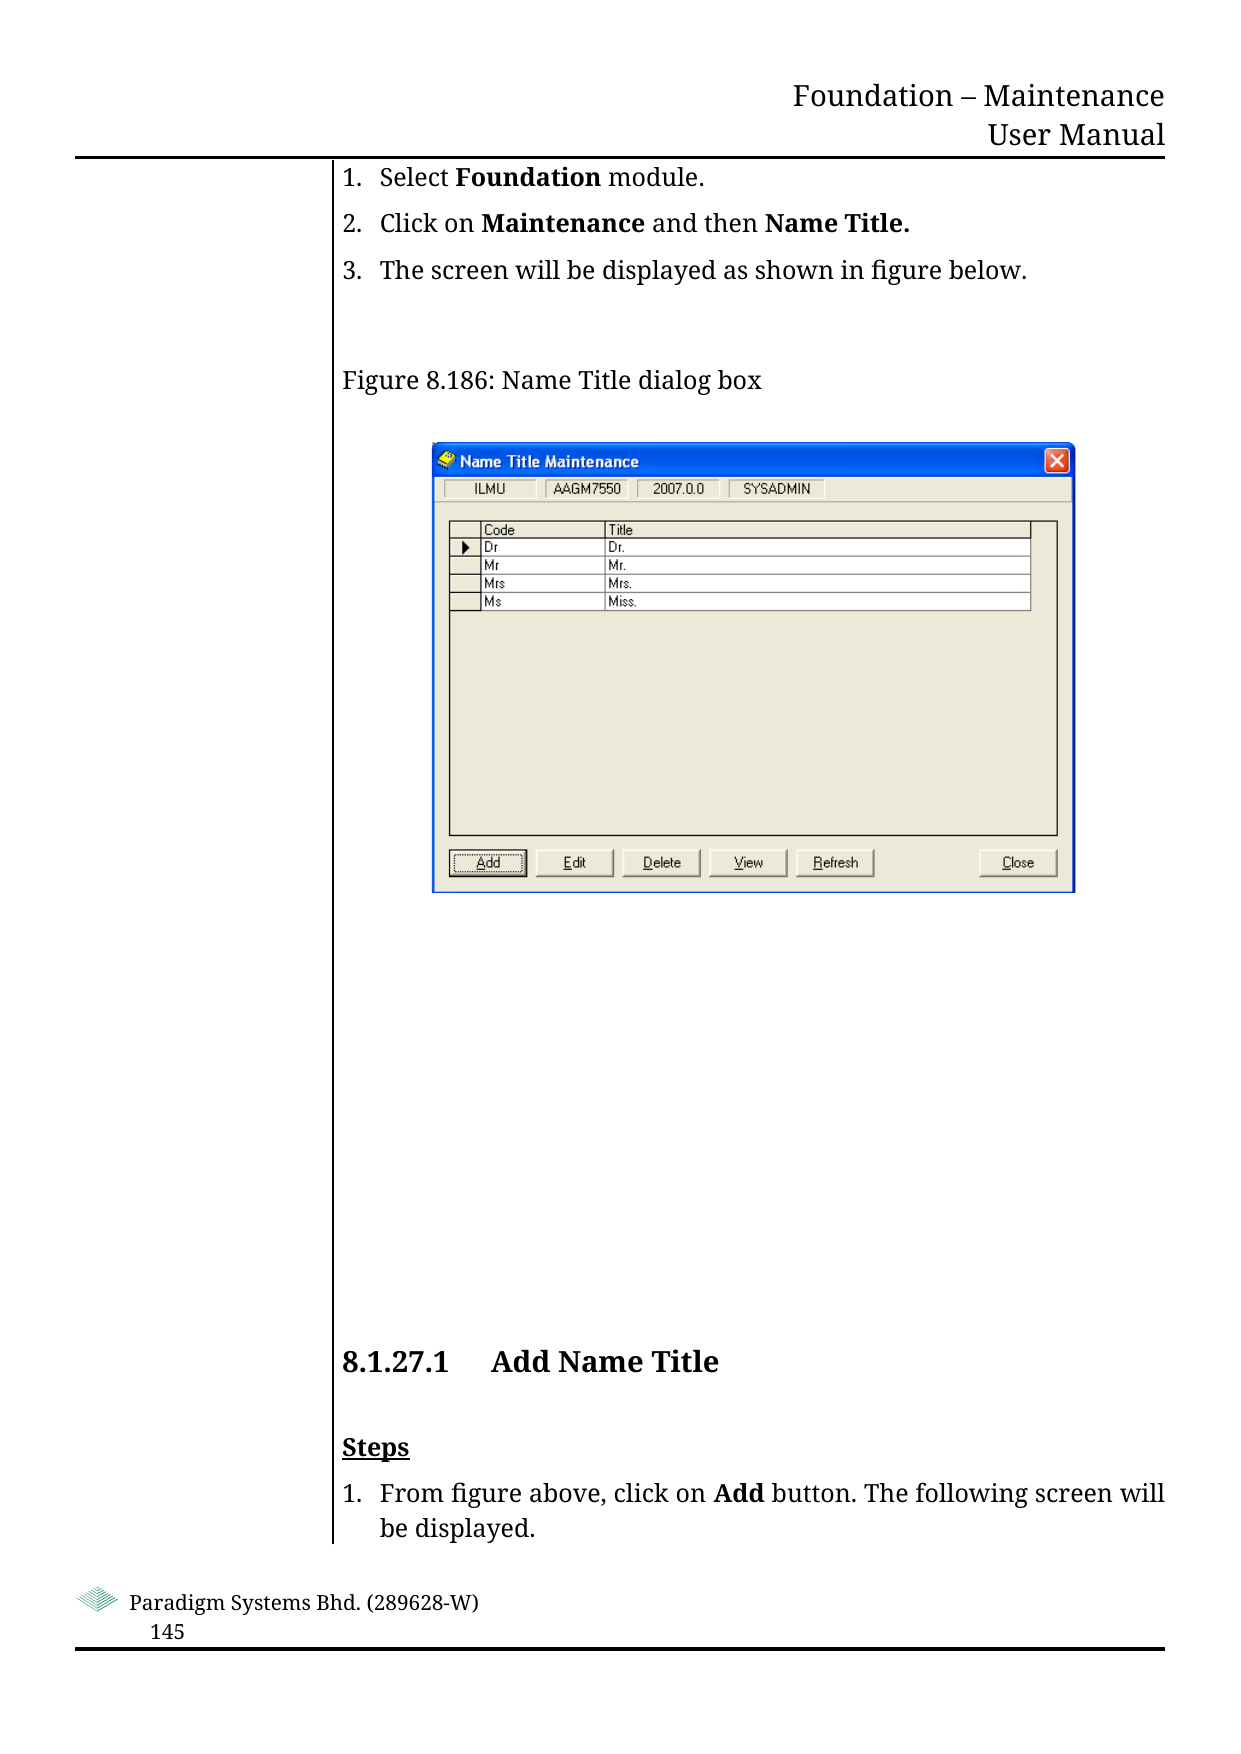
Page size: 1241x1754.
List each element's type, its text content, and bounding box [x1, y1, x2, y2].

picture [75, 1587, 119, 1612]
text Figure 8.186: Name Title dialog box [334, 362, 1165, 397]
list From figure above, click on Add button. The following screen will be displayed. [334, 1476, 1165, 1544]
list Click on Maintenance and then Name Title. [334, 206, 1165, 240]
list Select Foundation module. [332, 159, 1165, 194]
list The screen will be displayed as shown in figure below. [334, 253, 1165, 287]
subtitle Add Name Title [334, 1341, 1165, 1381]
picture [431, 442, 1076, 893]
text Steps [334, 1429, 1165, 1464]
